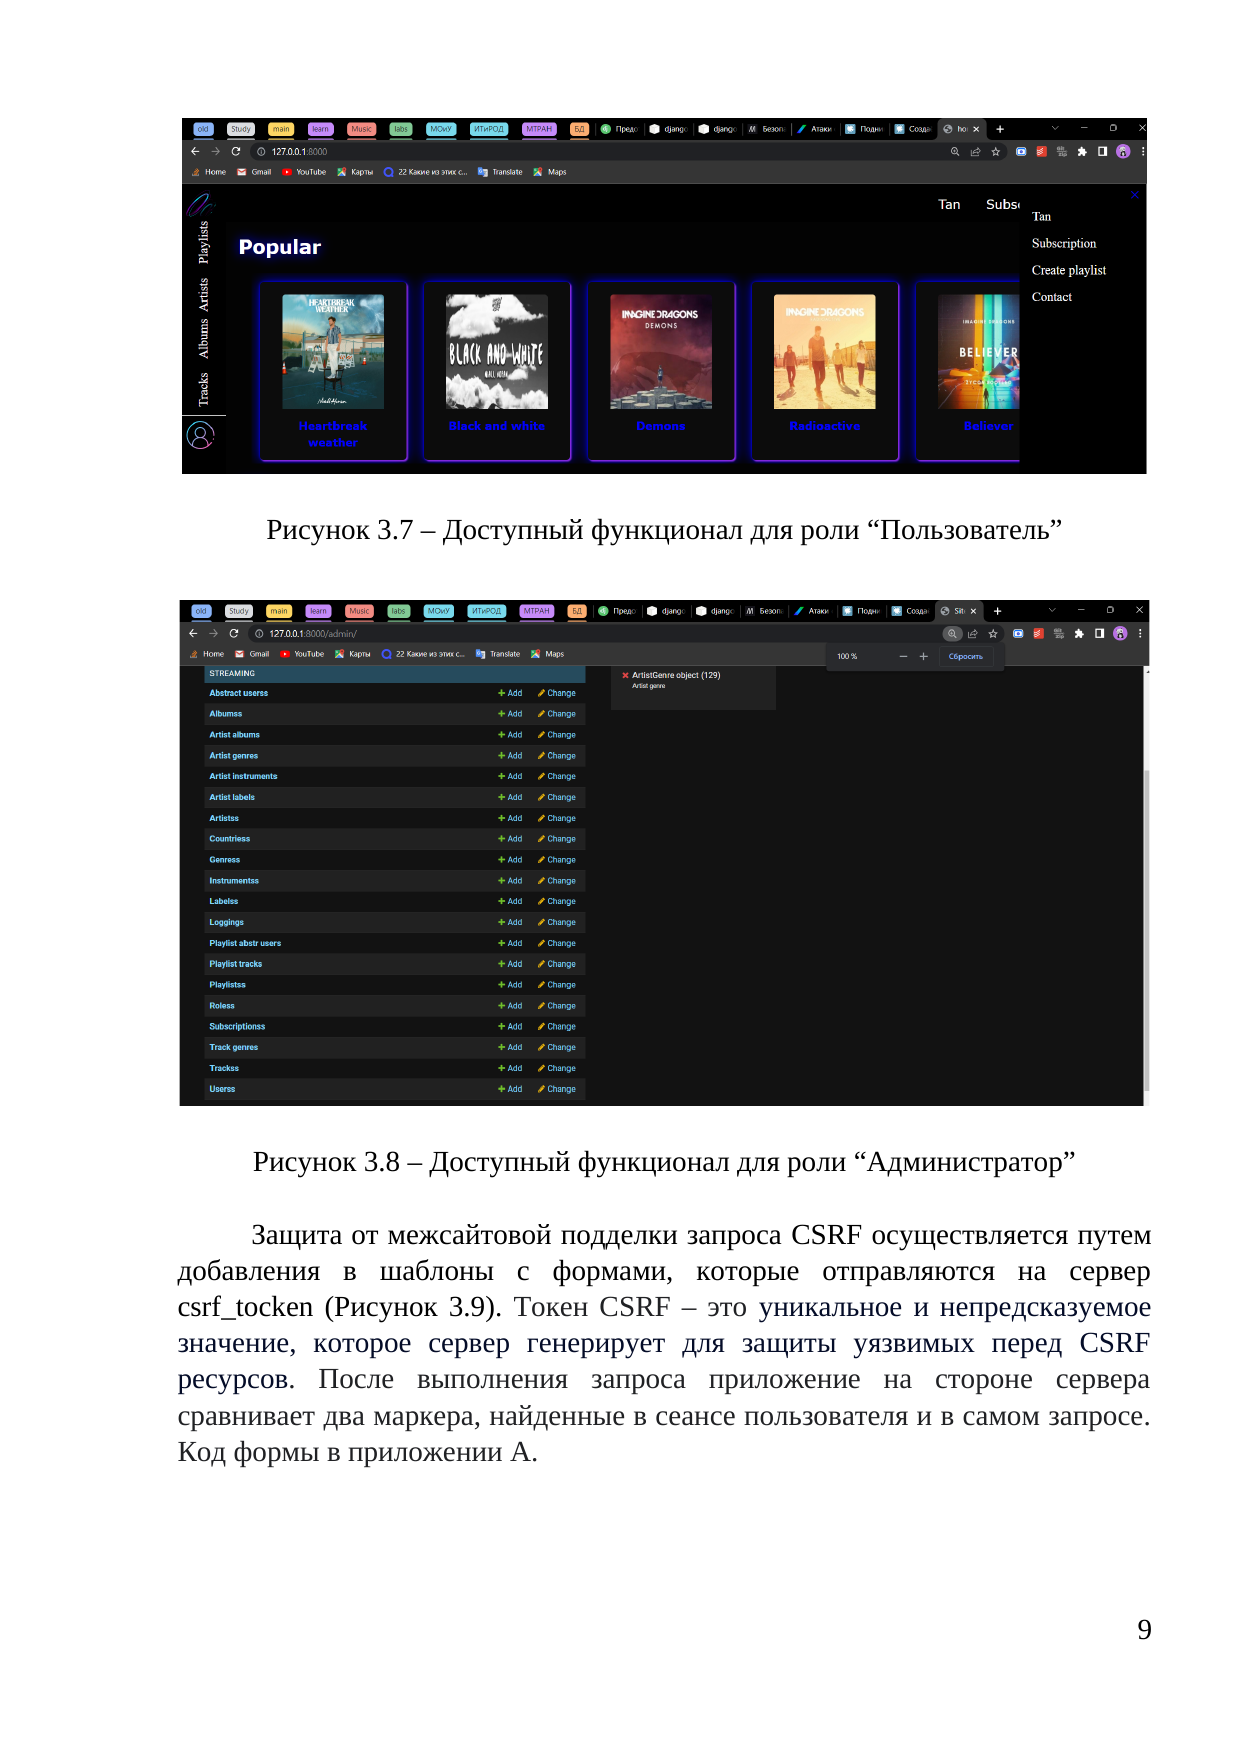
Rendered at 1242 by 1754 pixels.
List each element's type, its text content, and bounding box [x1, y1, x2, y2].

text Защита от межсайтовой подделки запроса CSRF осуществляется путем добавления в шаблоны с формами, которые отправляются на сервер csrf_tocken (Рисунок 3.9). Токен CSRF – это уникальное и непредсказуемое значение, которое сервер генерирует для защиты уязвимых перед CSRF ресурсов. После выполнения запроса приложение на стороне сервера сравнивает два маркера, найденные в сеансе пользователя и в самом запросе. Код формы в приложении А. [177, 1431, 1152, 1467]
text Защита от межсайтовой подделки запроса CSRF осуществляется путем добавления в шаблоны с формами, которые отправляются на сервер csrf_tocken (Рисунок 3.9). Токен CSRF – это уникальное и непредсказуемое значение, которое сервер генерирует для защиты уязвимых перед CSRF ресурсов. После выполнения запроса приложение на стороне сервера сравнивает два маркера, найденные в сеансе пользователя и в самом запросе. Код формы в приложении А. [177, 1217, 1152, 1398]
text Рисунок 3.8 – Доступный функционал для роли “Администратор” [177, 1144, 1152, 1178]
text Рисунок 3.7 – Доступный функционал для роли “Пользователь” [177, 512, 1152, 545]
picture [179, 600, 1150, 1106]
picture [182, 118, 1147, 474]
